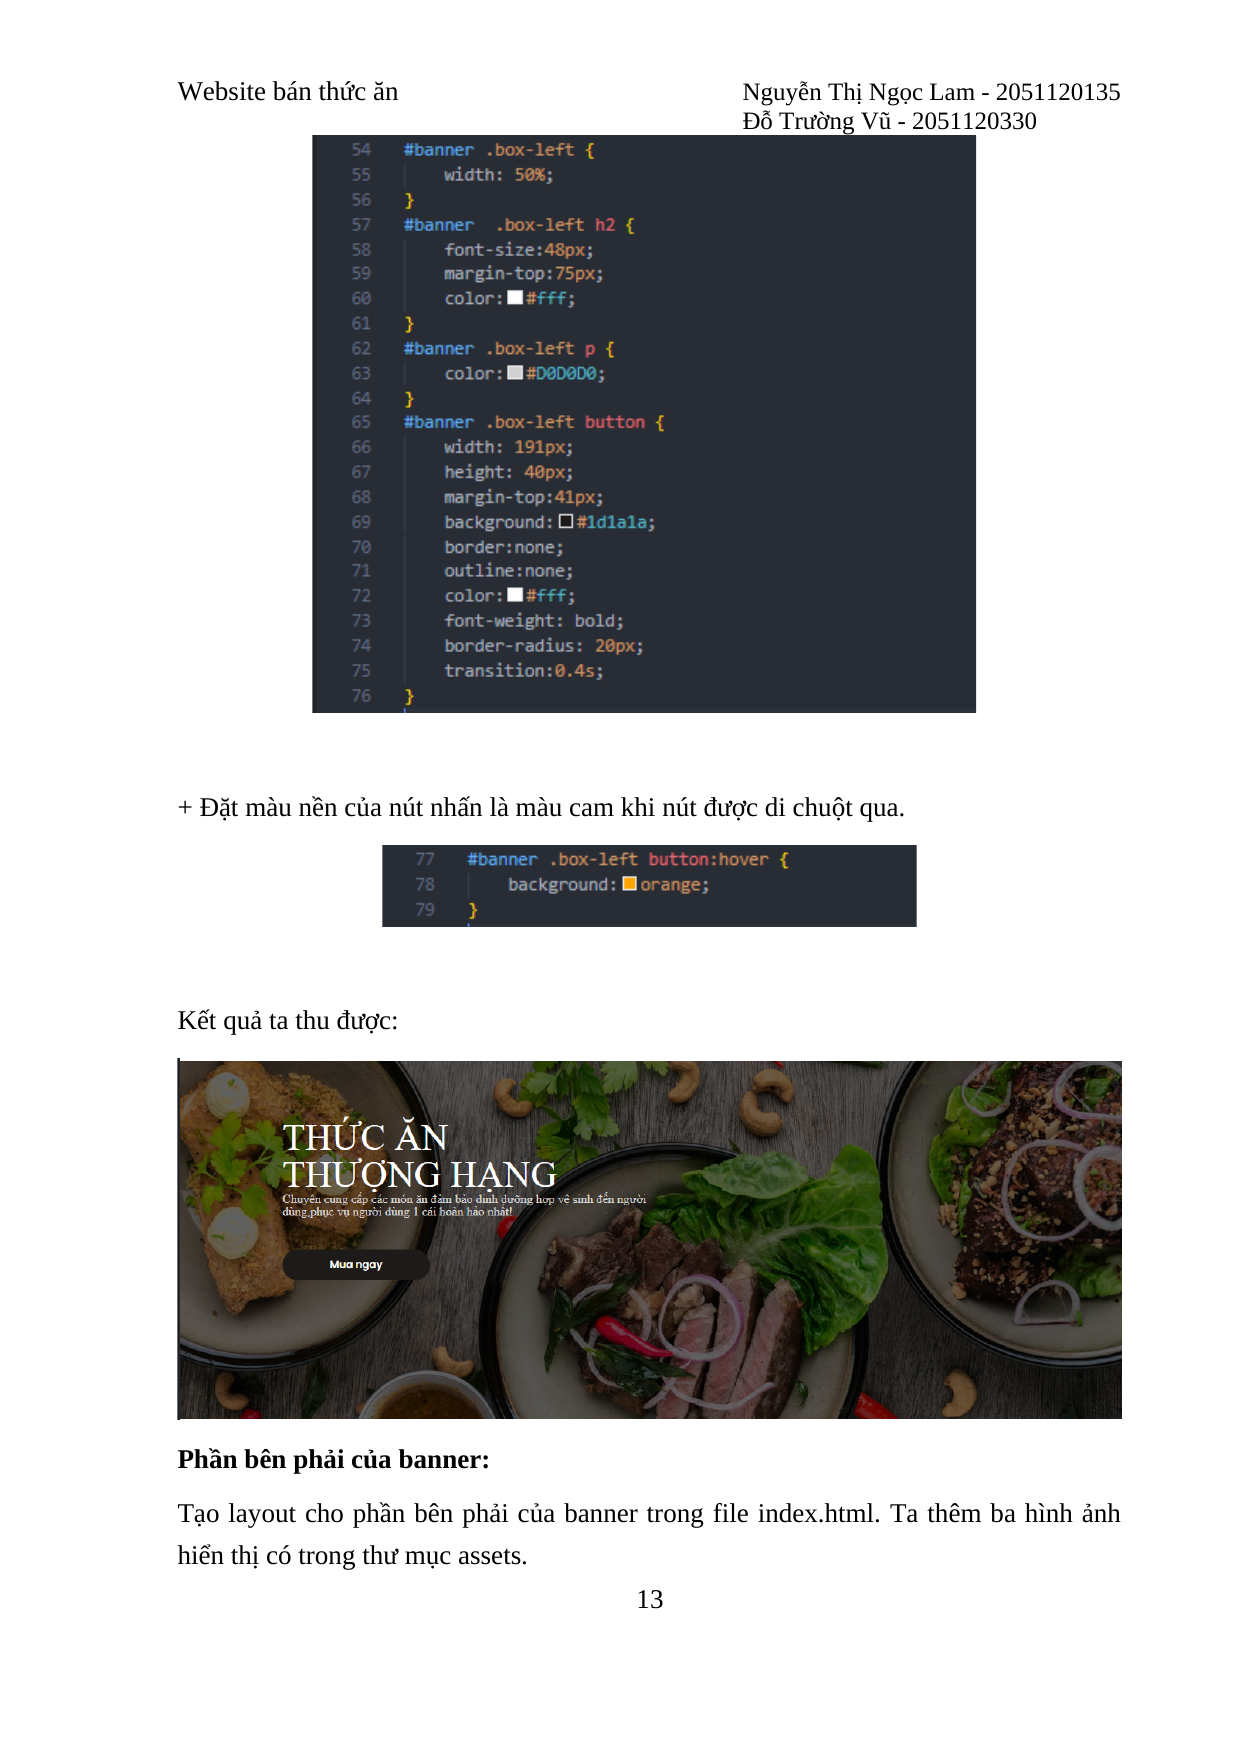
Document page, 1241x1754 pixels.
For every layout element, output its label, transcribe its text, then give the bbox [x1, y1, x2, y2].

picture [312, 135, 977, 713]
text Kết quả ta thu được: [177, 1004, 1122, 1035]
text Tạo layout cho phần bên phải của banner trong file index.html. Ta thêm ba hình ảnh hiển thị có trong thư mục assets. [177, 1497, 1122, 1571]
picture [177, 1058, 1123, 1420]
text Phần bên phải của banner: [177, 1443, 1122, 1474]
text + Đặt màu nền của nút nhấn là màu cam khi nút được di chuột qua. [177, 791, 1122, 822]
picture [382, 845, 917, 927]
